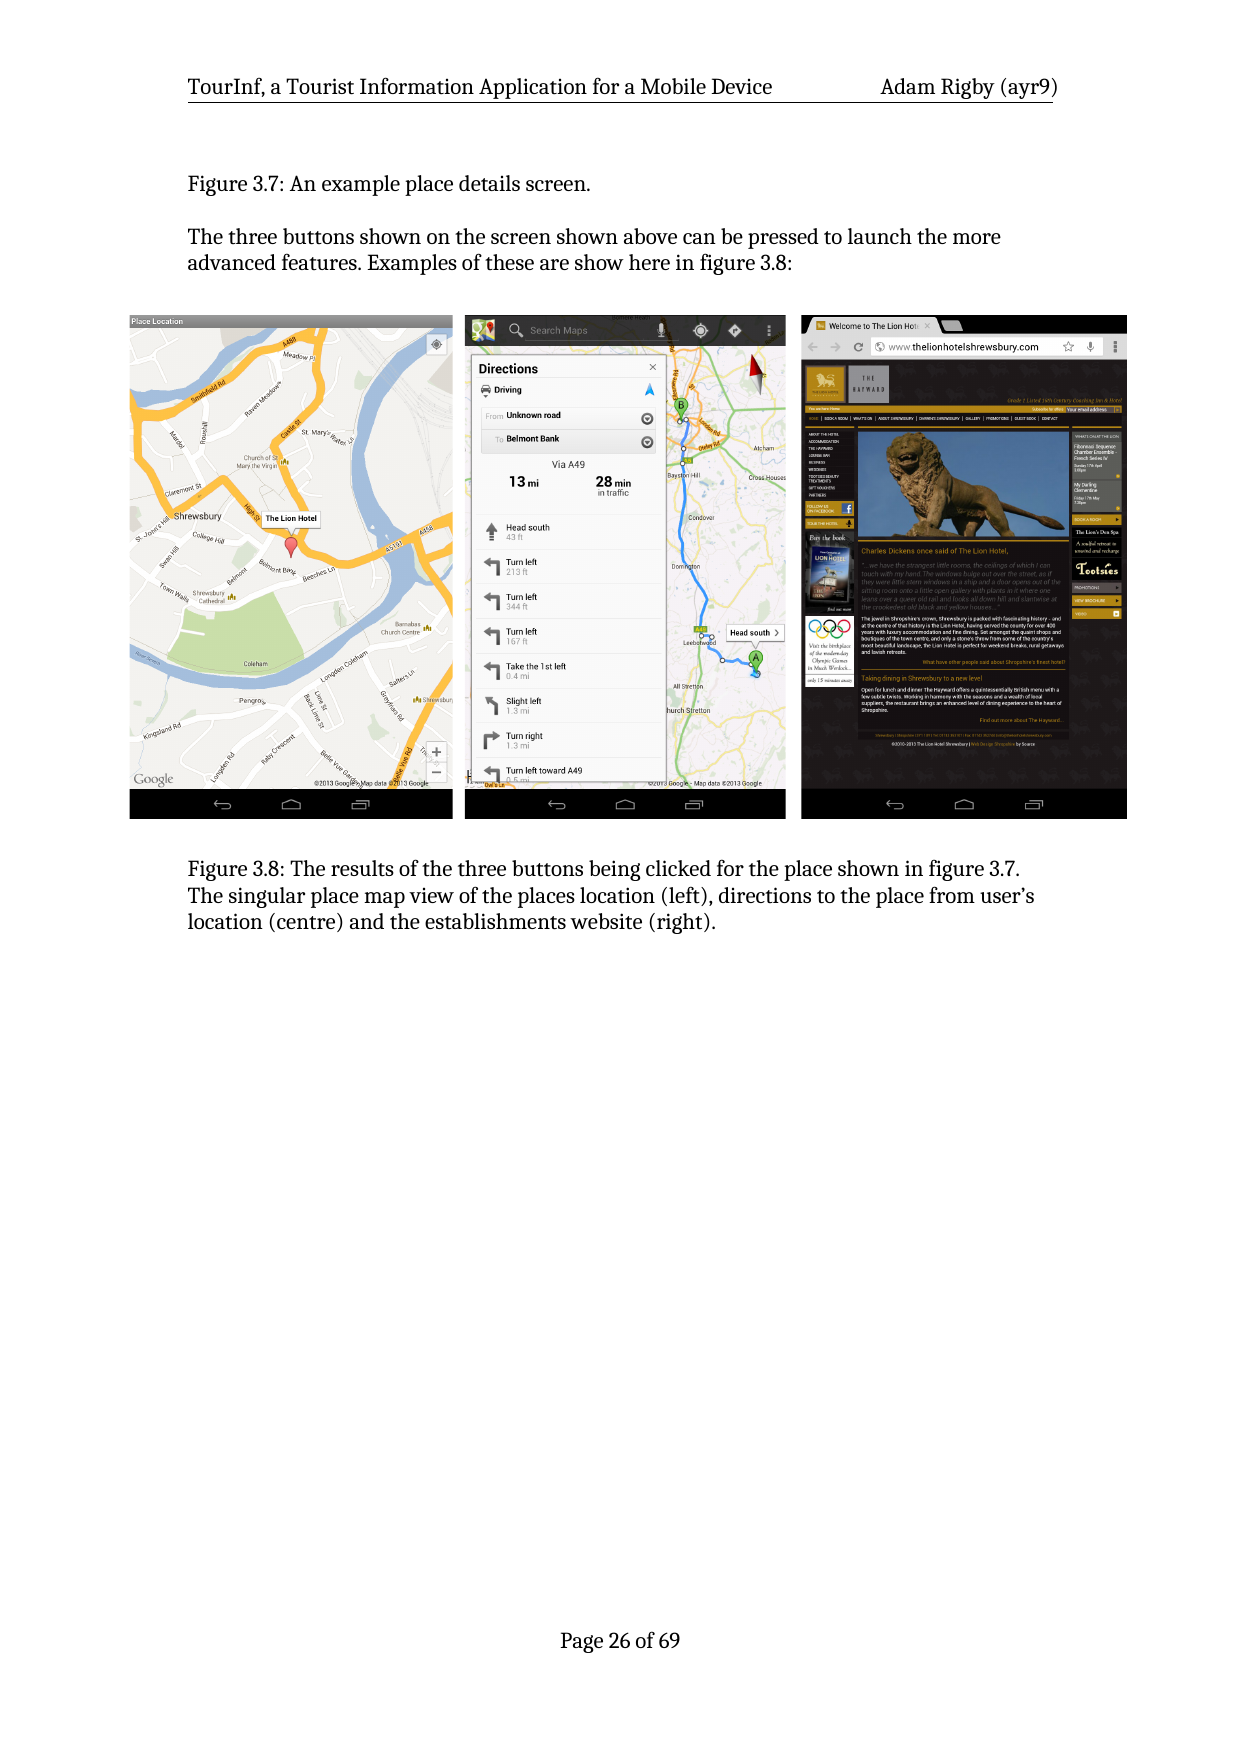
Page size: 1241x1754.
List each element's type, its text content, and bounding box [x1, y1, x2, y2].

text Figure 3.8: The results of the three buttons being clicked for the place shown in figure 3.7. The singular place map view of the places location (left), directions to the place from user’s location (centre) and the establishments website (right). [187, 856, 1053, 935]
picture [464, 315, 786, 819]
text Figure 3.7: An example place details screen. [187, 171, 1053, 197]
picture [801, 315, 1127, 819]
text The three buttons shown on the screen shown above can be pressed to launch the more advanced features. Examples of these are show here in figure 3.8: [187, 223, 1053, 276]
picture [129, 315, 453, 819]
